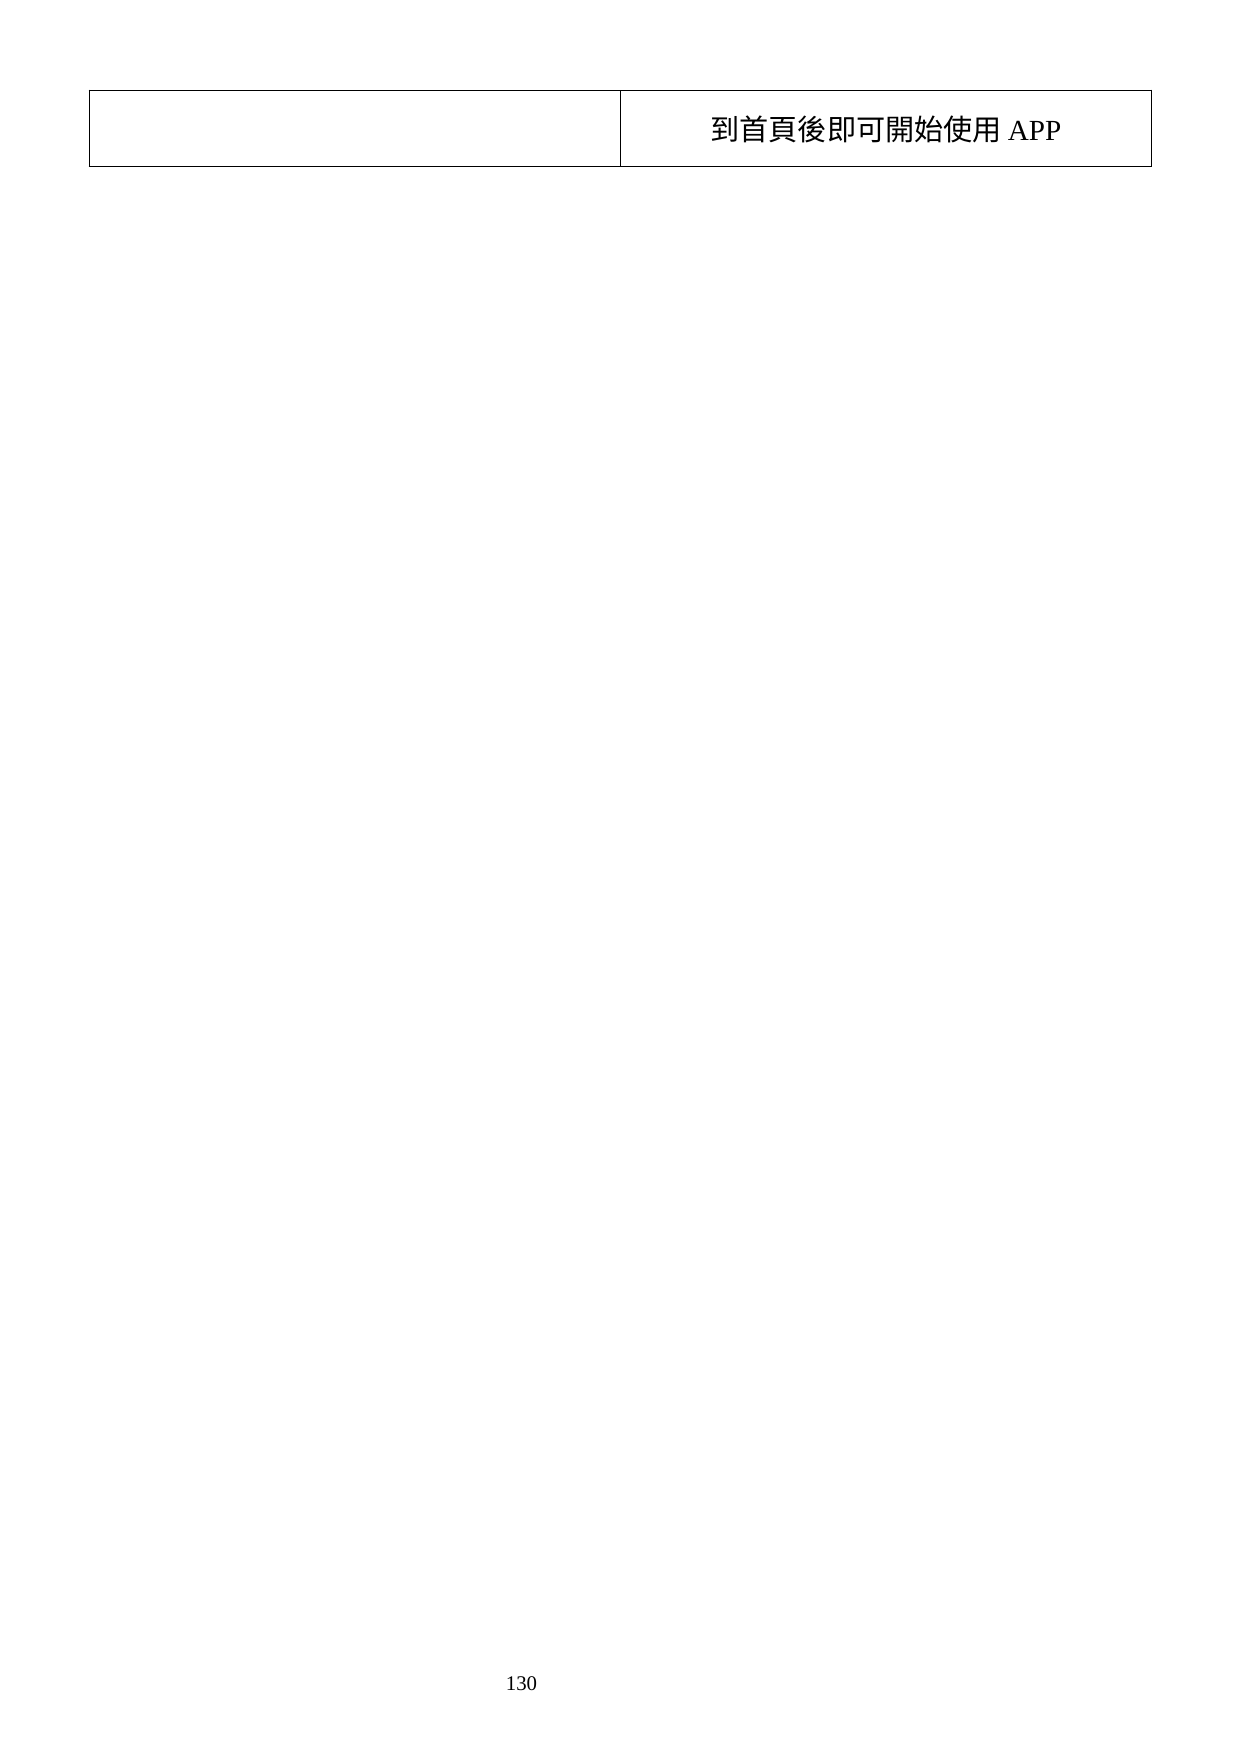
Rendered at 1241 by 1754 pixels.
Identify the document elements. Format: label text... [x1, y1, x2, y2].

table_cell 到首頁後即可開始使用APP [621, 91, 1151, 166]
table_cell [90, 91, 620, 166]
